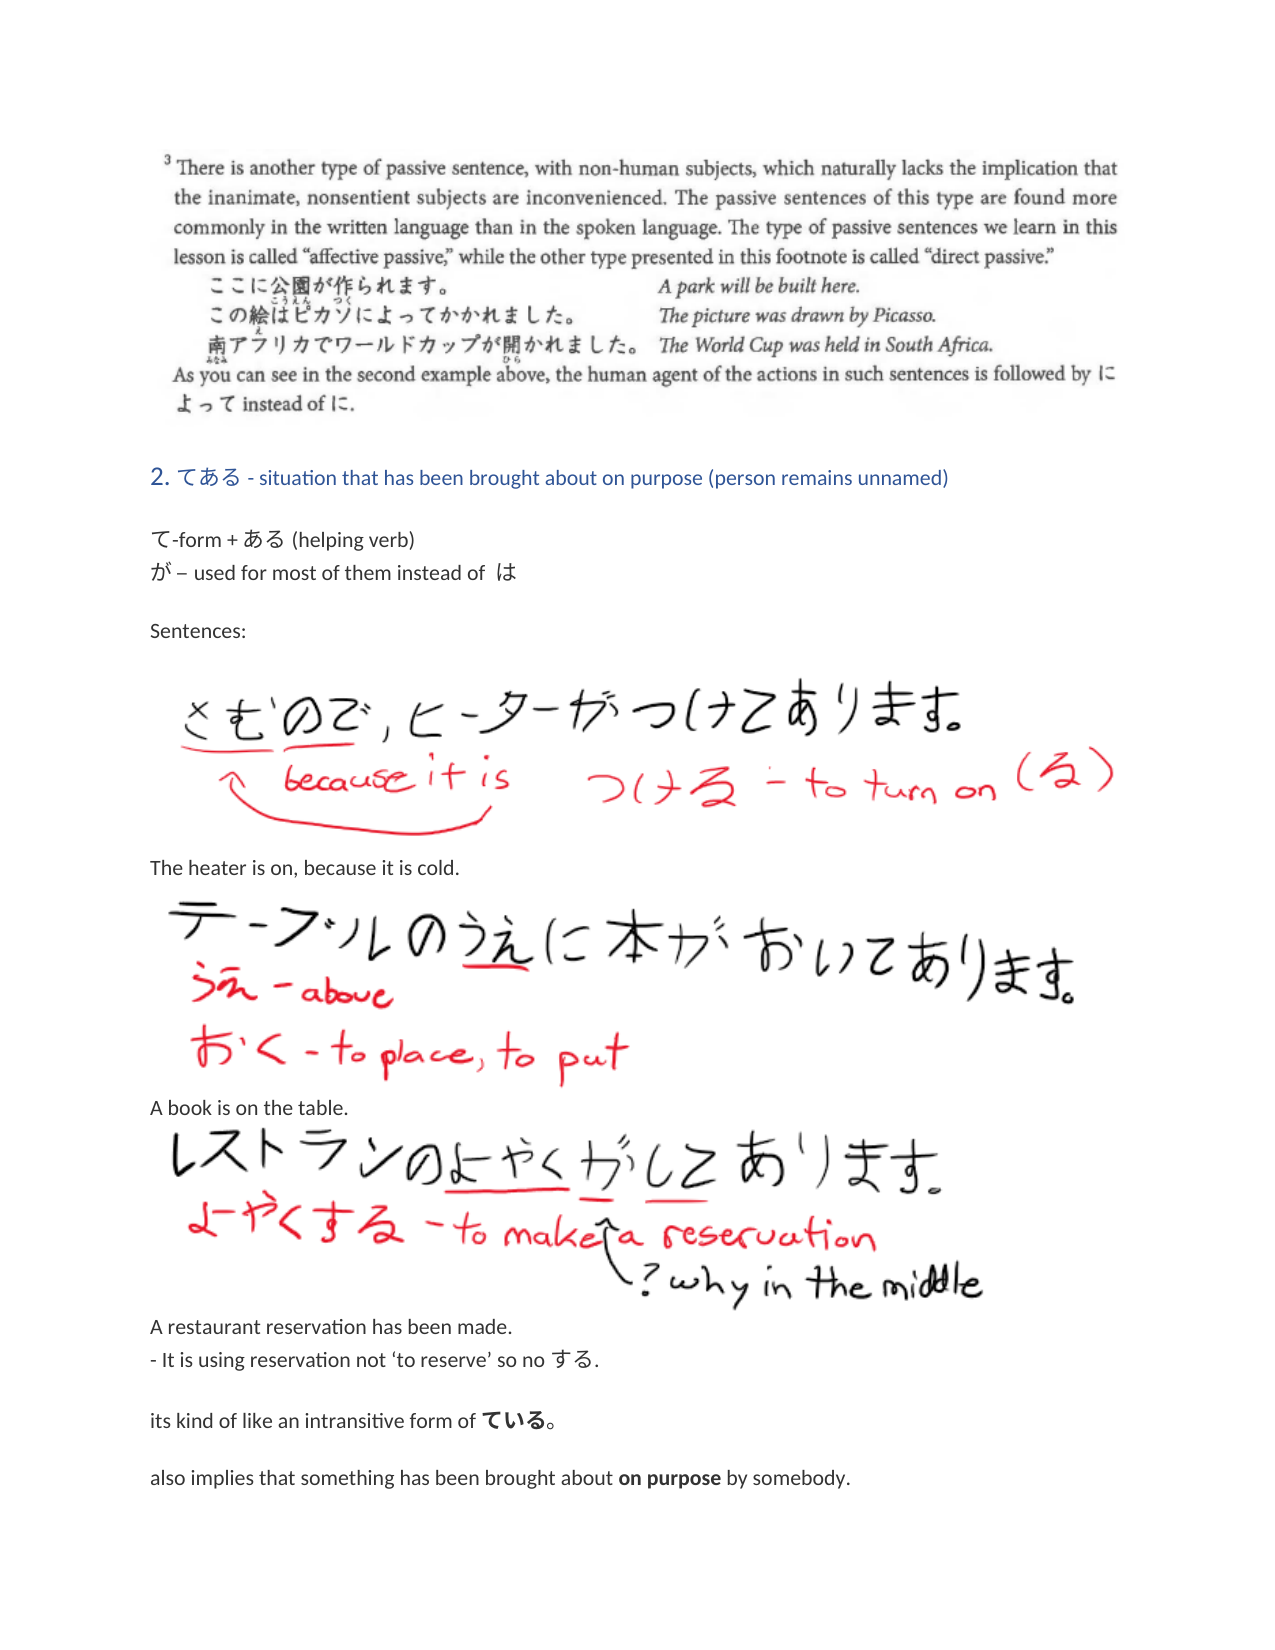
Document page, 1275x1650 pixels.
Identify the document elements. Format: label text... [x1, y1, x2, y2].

text て-form + ある (helping verb) [150, 522, 1125, 554]
text が – used for most of them instead of は [150, 555, 1125, 587]
picture [150, 673, 1125, 853]
text The heater is on, because it is cold. [150, 854, 1125, 880]
text - It is using reservation not ‘to reserve’ so no する. [150, 1342, 1125, 1373]
picture [150, 1122, 991, 1312]
text its kind of like an intransitive form of ている。 [150, 1403, 1125, 1435]
subtitle 2. てある - situation that has been brought about on purpose (person remains unnamed) [150, 459, 1125, 492]
picture [150, 882, 1088, 1093]
text A restaurant reservation has been made. [150, 1313, 1125, 1340]
text also implies that something has been brought about on purpose by somebody. [150, 1464, 1125, 1491]
text Sentences: [150, 617, 1125, 643]
picture [150, 149, 1125, 427]
text A book is on the table. [150, 1094, 1125, 1121]
